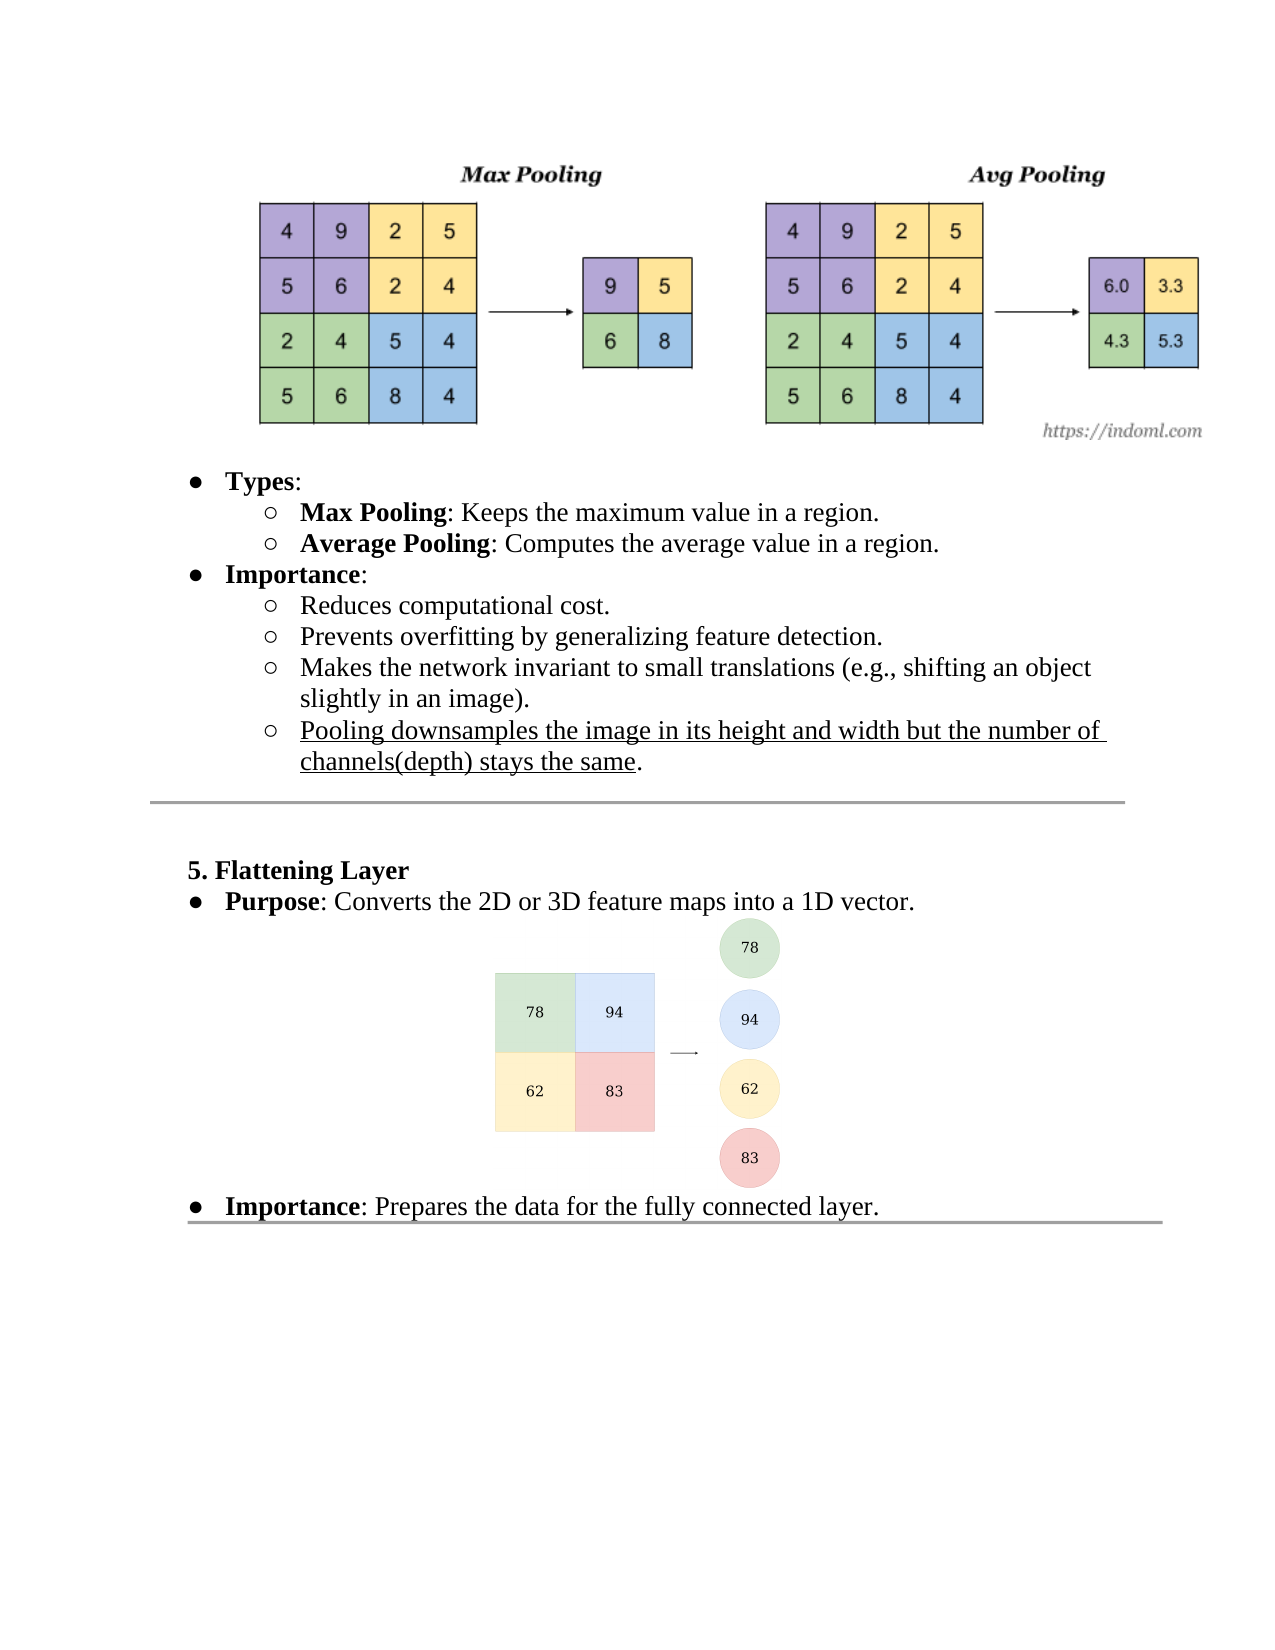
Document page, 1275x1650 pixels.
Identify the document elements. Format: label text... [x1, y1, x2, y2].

list Pooling downsamples the image in its height and width but the number of channels(depth) stays the same. [262, 714, 1125, 776]
list Types: [187, 464, 1125, 496]
list Importance: [187, 558, 1125, 589]
list Average Pooling: Computes the average value in a region. [262, 527, 1125, 558]
subtitle 5. Flattening Layer [187, 854, 1087, 885]
list Prevents overfitting by generalizing feature detection. [262, 620, 1125, 651]
picture [493, 916, 782, 1190]
list Max Pooling: Keeps the maximum value in a region. [262, 496, 1125, 527]
list Purpose: Converts the 2D or 3D feature maps into a 1D vector. [187, 885, 1125, 917]
list Makes the network invariant to small translations (e.g., shifting an object slightly in an image). [262, 651, 1125, 714]
list Reduces computational cost. [262, 589, 1125, 620]
list Importance: Prepares the data for the fully connected layer. [187, 1190, 1125, 1220]
picture [250, 150, 1225, 440]
